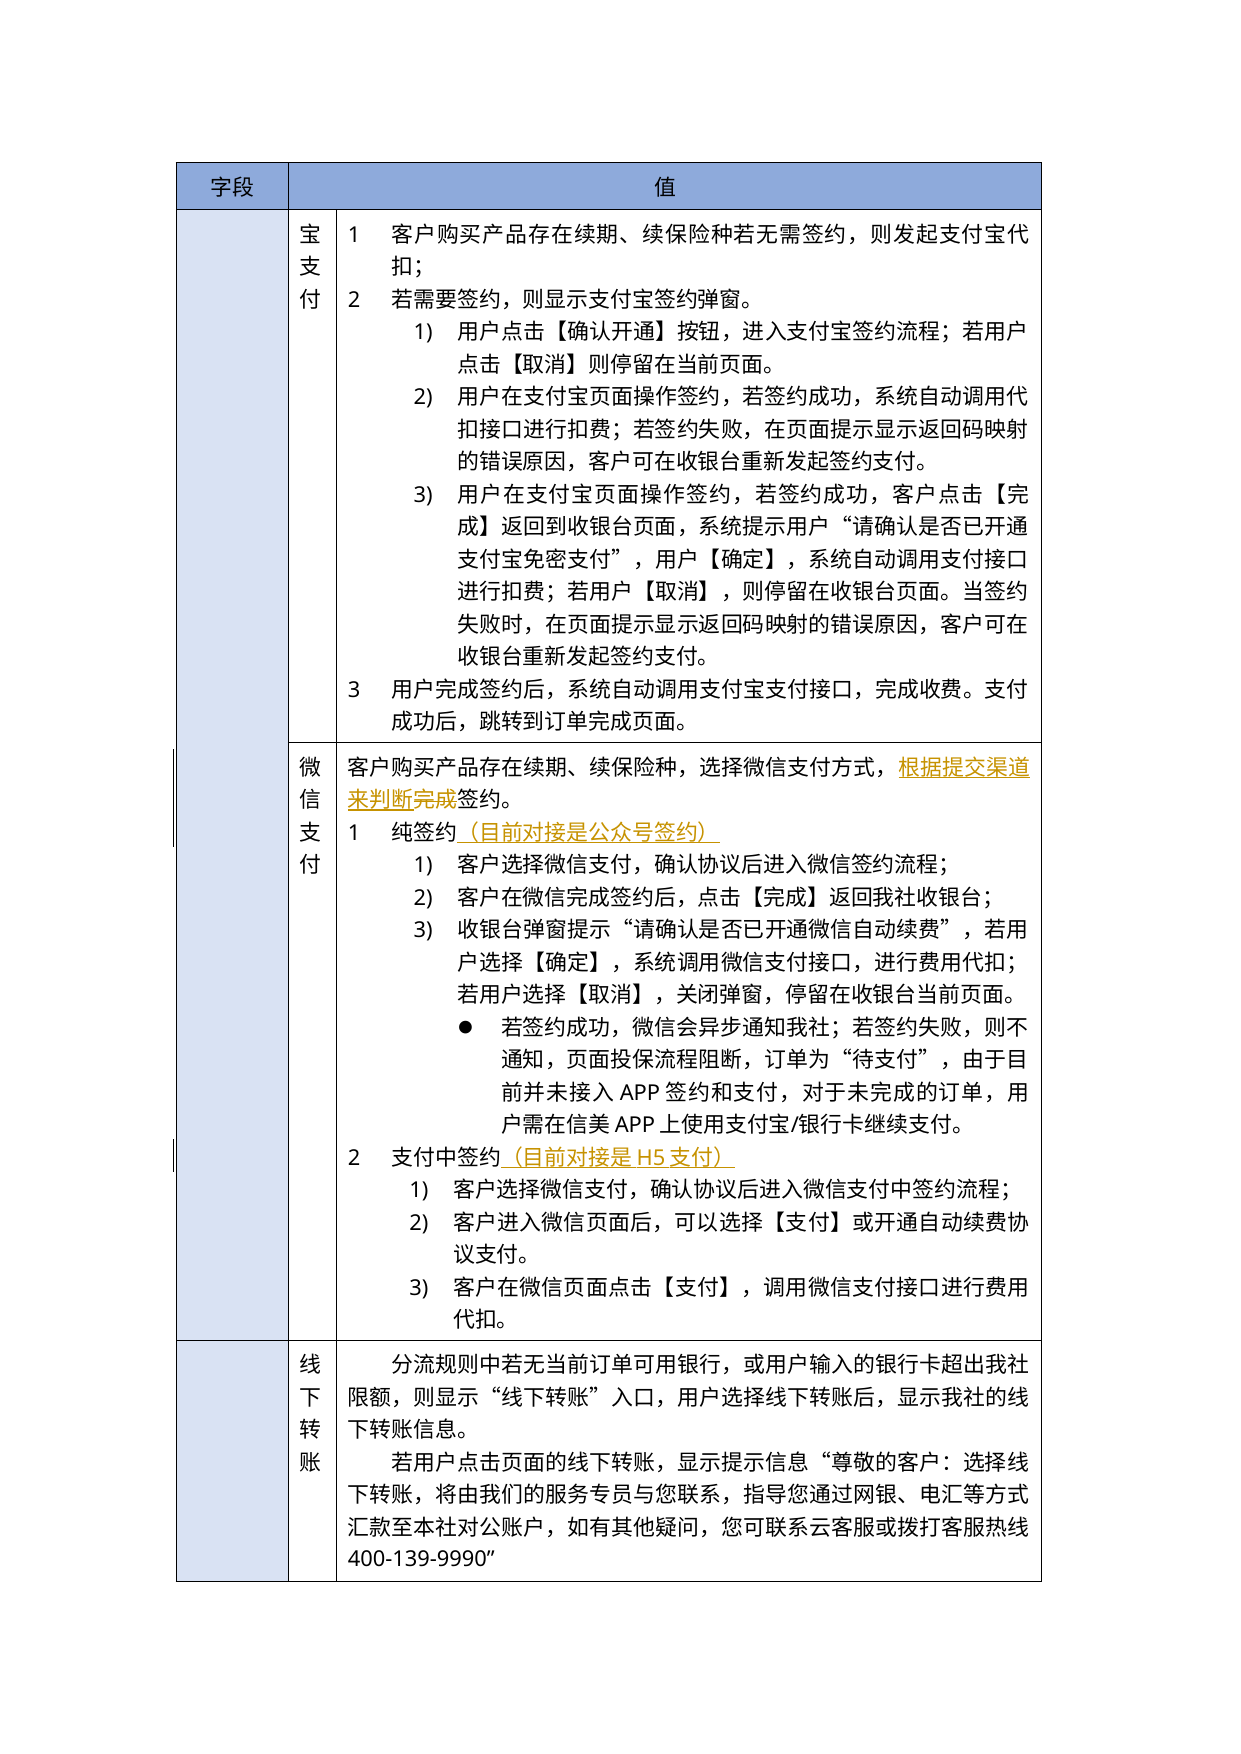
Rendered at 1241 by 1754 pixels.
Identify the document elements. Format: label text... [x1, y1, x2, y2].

table_header 值 [289, 163, 1041, 209]
table_header 字段 [177, 163, 288, 209]
table_cell 分流规则中若无当前订单可用银行，或用户输入的银行卡超出我社限额，则显示“线下转账”入口，用户选择线下转账后，显示我社的线下转账信息。 若用户点击页面的线下转账，显示提示信息“尊敬的客户：选择线下转账，将由我们的服务专员与您联系，指导您通过网银、电汇等方式汇款至本社对公账户，如有其他疑问，您可联系云客服或拨打客服热线400-139-9990” [337, 1341, 1041, 1581]
table_cell 支付宝支付 [289, 210, 336, 742]
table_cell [337, 210, 1041, 742]
table_cell 微信支付 [289, 743, 336, 1340]
table_cell 线下转账 [289, 1341, 336, 1581]
table_cell 客户购买产品存在续期、续保险种，选择微信支付方式，签约。 纯签约 客户选择微信支付，确认协议后进入微信签约流程； 客户在微信完成签约后，点击【完成】返回我社收银台； 收银台弹窗提示“请确认是否已开通微信自动续费”，若用户选择【确定】，系统调用微信支付接口，进行费用代扣；若用户选择【取消】，关闭弹窗，停留在收银台当前页面。 若签约成功，微信会异步通知我社；若签约失败，则不通知，页面投保流程阻断，订单为“待支付”，由于目前并未接入APP签约和支付，对于未完成的订单，用户需在信美APP上使用支付宝/银行卡继续支付。 支付中签约 客户选择微信支付，确认协议后进入微信支付中签约流程； 客户进入微信页面后，可以选择【支付】或开通自动续费协议支付。 客户在微信页面点击【支付】，调用微信支付接口进行费用代扣。 [337, 743, 1041, 1340]
table_cell [177, 1341, 288, 1581]
